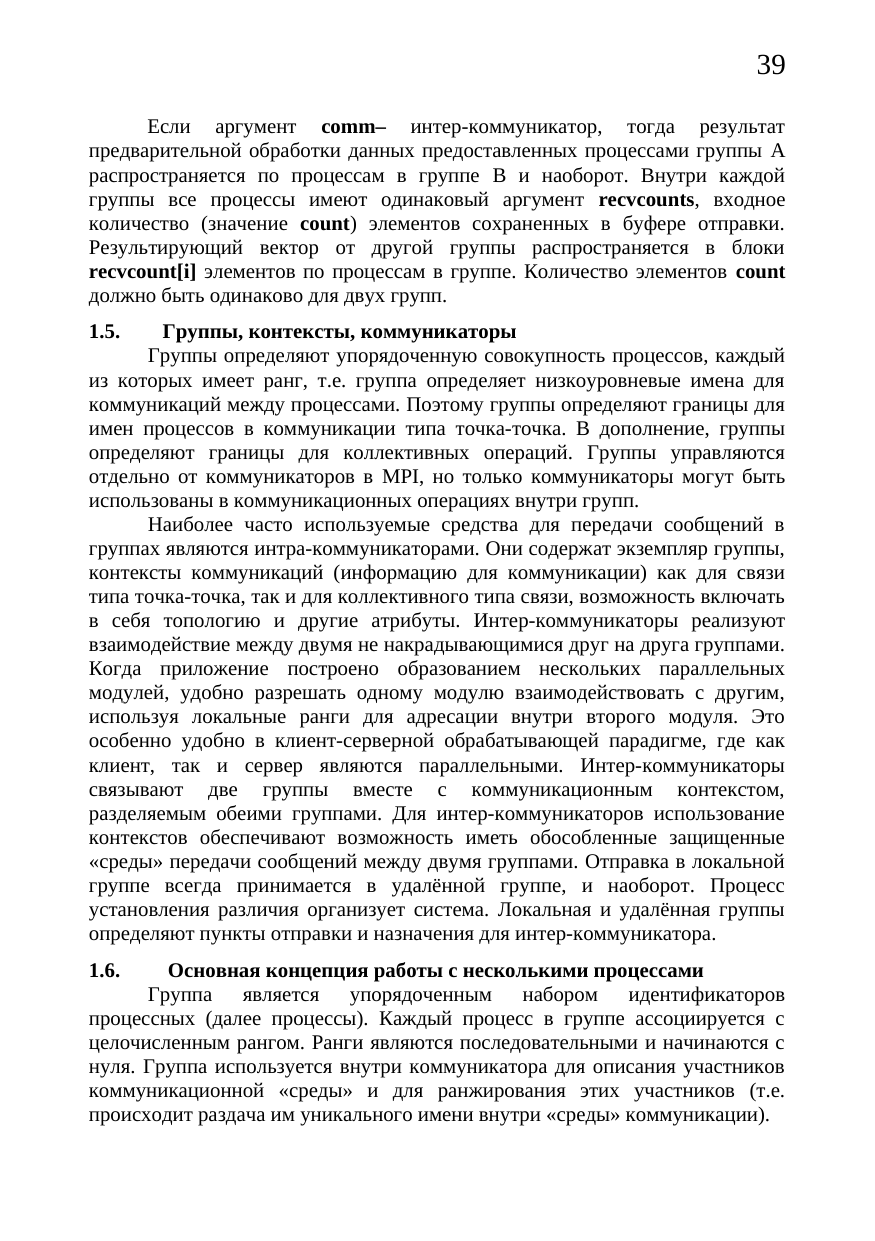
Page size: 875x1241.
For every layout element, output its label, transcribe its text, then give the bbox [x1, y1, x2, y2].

subtitle Группы, контексты, коммуникаторы [89, 319, 785, 343]
text Наиболее часто используемые средства для передачи сообщений в группах являются интра-коммуникаторами. Они содержат экземпляр группы, контексты коммуникаций (информацию для коммуникации) как для связи типа точка-точка, так и для коллективного типа связи, возможность включать в себя топологию и другие атрибуты. Интер-коммуникаторы реализуют взаимодействие между двумя не накрадывающимися друг на друга группами. Когда приложение построено образованием нескольких параллельных модулей, удобно разрешать одному модулю взаимодействовать с другим, используя локальные ранги для адресации внутри второго модуля. Это особенно удобно в клиент-серверной обрабатывающей парадигме, где как клиент, так и сервер являются параллельными. Интер-коммуникаторы связывают две группы вместе с коммуникационным контекстом, разделяемым обеими группами. Для интер-коммуникаторов использование контекстов обеспечивают возможность иметь обособленные защищенные «среды» передачи сообщений между двумя группами. Отправка в локальной группе всегда принимается в удалённой группе, и наоборот. Процесс установления различия организует система. Локальная и удалённая группы определяют пункты отправки и назначения для интер-коммуникатора. [89, 512, 785, 945]
text Если аргумент comm– интер-коммуникатор, тогда результат предварительной обработки данных предоставленных процессами группы A распространяется по процессам в группе B и наоборот. Внутри каждой группы все процессы имеют одинаковый аргумент recvcounts, входное количество (значение count) элементов сохраненных в буфере отправки. Результирующий вектор от другой группы распространяется в блоки recvcount[i] элементов по процессам в группе. Количество элементов count должно быть одинаково для двух групп. [89, 114, 785, 307]
text Группа является упорядоченным набором идентификаторов процессных (далее процессы). Каждый процесс в группе ассоциируется с целочисленным рангом. Ранги являются последовательными и начинаются с нуля. Группа используется внутри коммуникатора для описания участников коммуникационной «среды» и для ранжирования этих участников (т.е. происходит раздача им уникального имени внутри «среды» коммуникации). [89, 982, 785, 1126]
subtitle Основная концепция работы с несколькими процессами [89, 957, 785, 982]
text Группы определяют упорядоченную совокупность процессов, каждый из которых имеет ранг, т.е. группа определяет низкоуровневые имена для коммуникаций между процессами. Поэтому группы определяют границы для имен процессов в коммуникации типа точка-точка. В дополнение, группы определяют границы для коллективных операций. Группы управляются отдельно от коммуникаторов в MPI, но только коммуникаторы могут быть использованы в коммуникационных операциях внутри групп. [89, 343, 785, 512]
